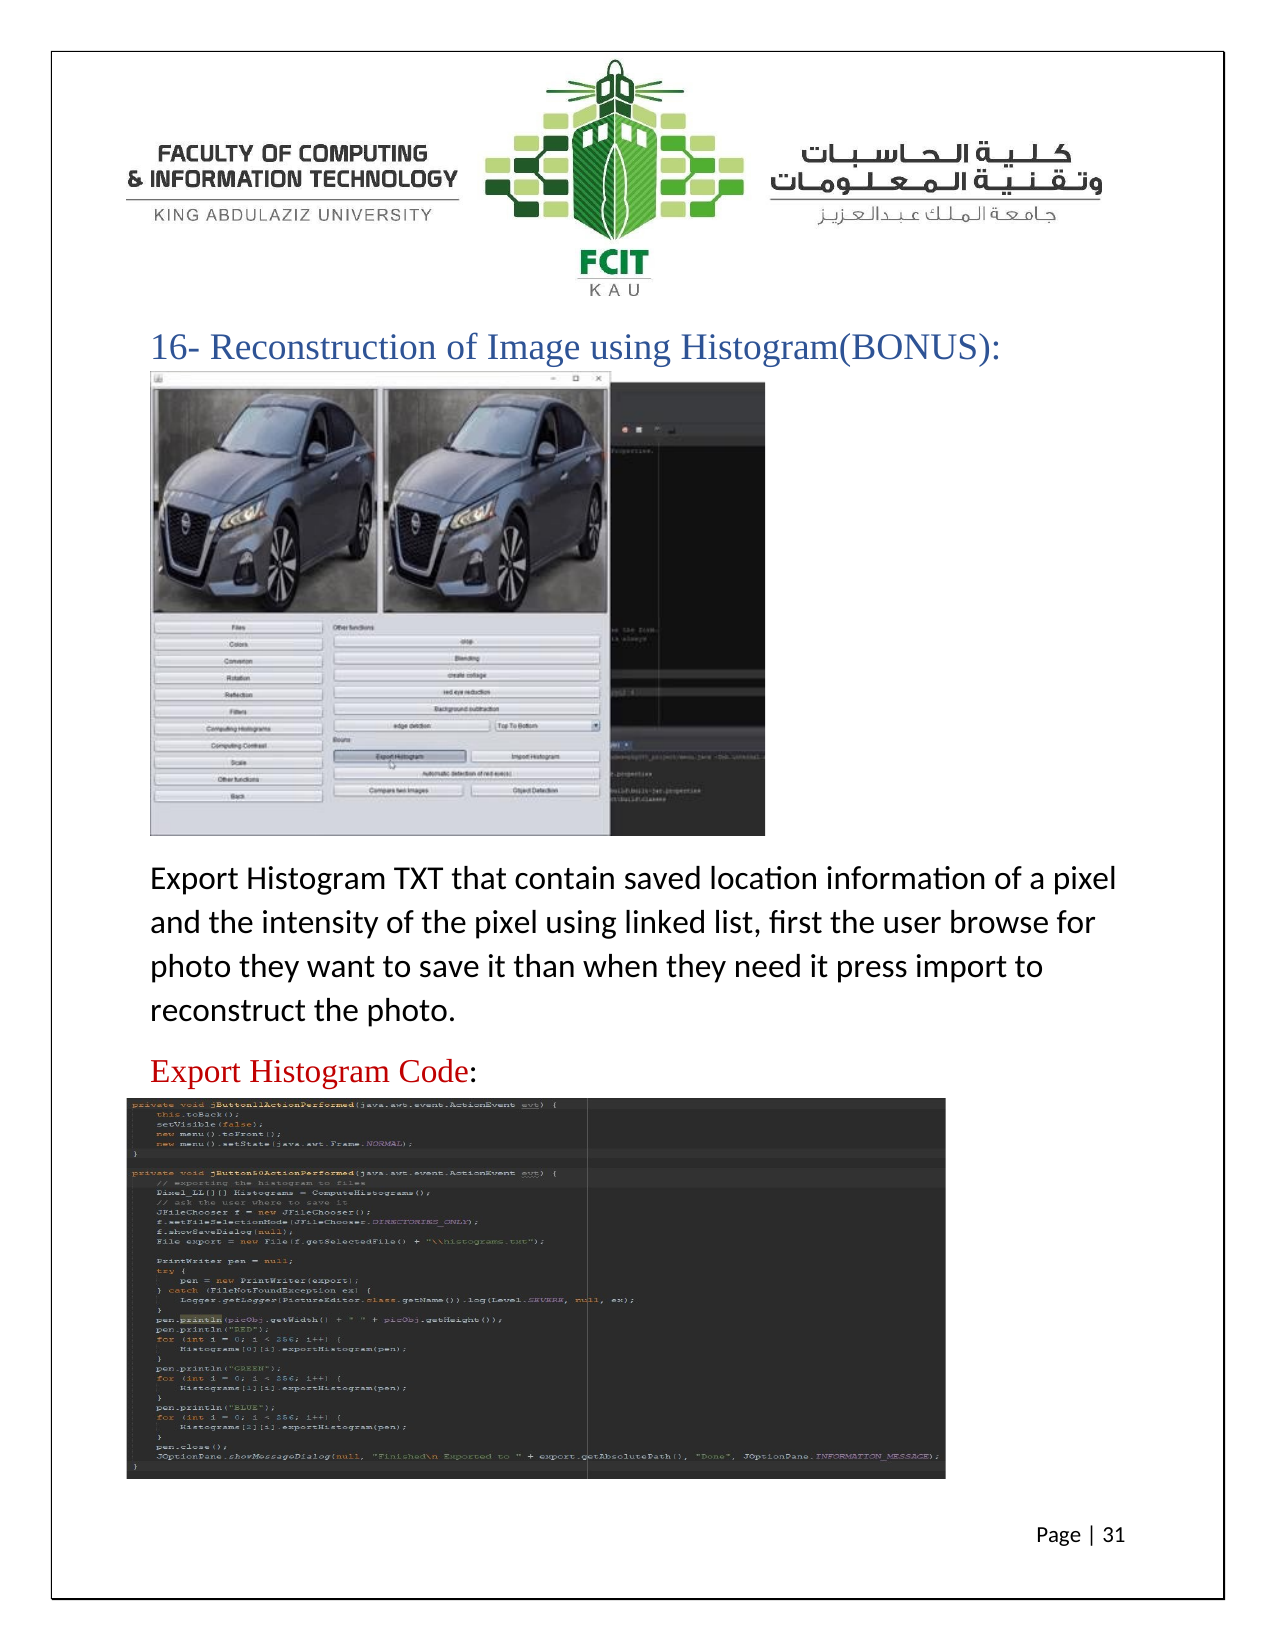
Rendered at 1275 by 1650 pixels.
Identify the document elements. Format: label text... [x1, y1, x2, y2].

text Export Histogram Code: [150, 1049, 1204, 1090]
picture [126, 1098, 946, 1479]
subtitle Reconstruction of Image using Histogram(BONUS): [150, 325, 1204, 368]
picture [150, 371, 766, 836]
picture [126, 53, 1102, 296]
